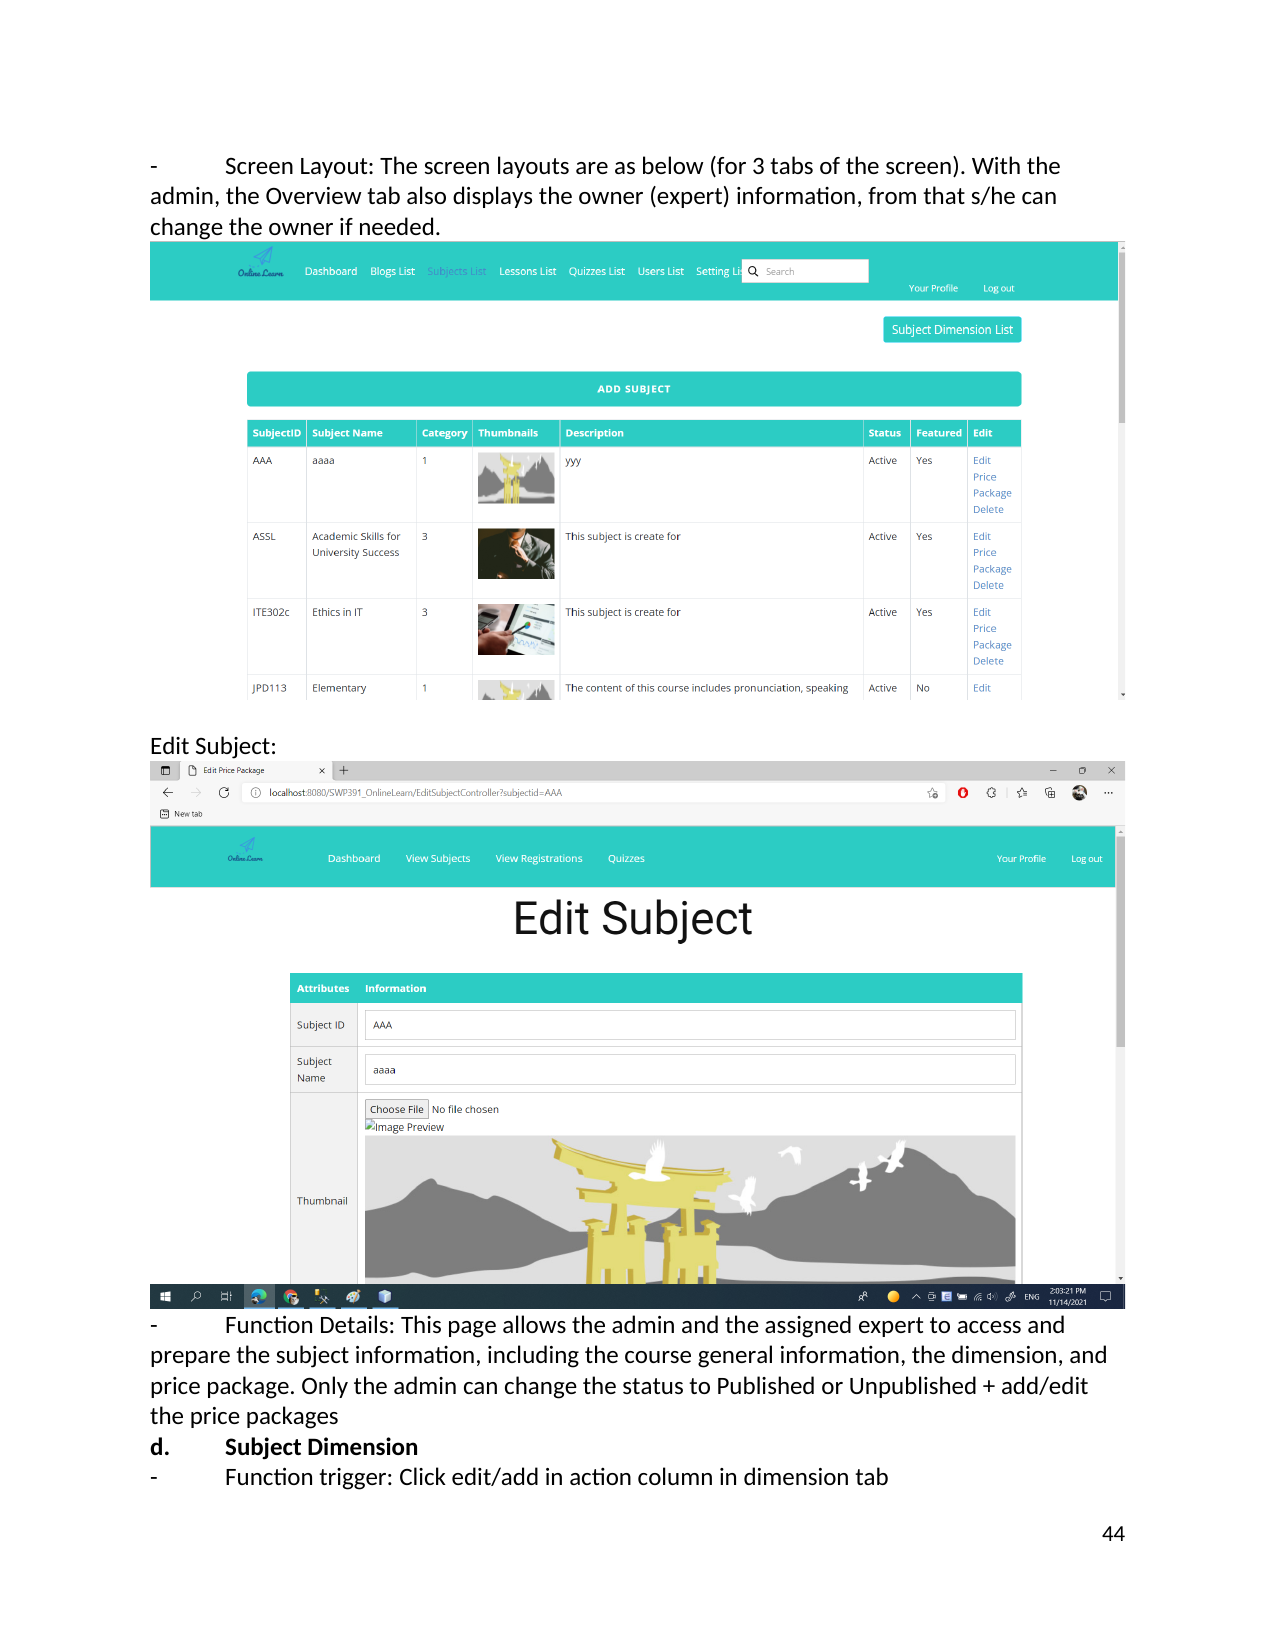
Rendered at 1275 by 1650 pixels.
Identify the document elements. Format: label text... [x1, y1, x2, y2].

picture [150, 241, 1125, 700]
list Function trigger: Click edit/add in action column in dimension tab [150, 1461, 1125, 1492]
text Edit Subject: [150, 730, 1125, 761]
list Screen Layout: The screen layouts are as below (for 3 tabs of the screen). With the admin, the Overview tab also displays the owner (expert) information, from that s/he can change the owner if needed. [150, 150, 1125, 241]
picture [150, 761, 1125, 1309]
list Subject Dimension [150, 1431, 1125, 1461]
list Function Details: This page allows the admin and the assigned expert to access and prepare the subject information, including the course general information, the dimension, and price package. Only the admin can change the status to Published or Unpublished + add/edit the price packages [150, 1309, 1125, 1431]
